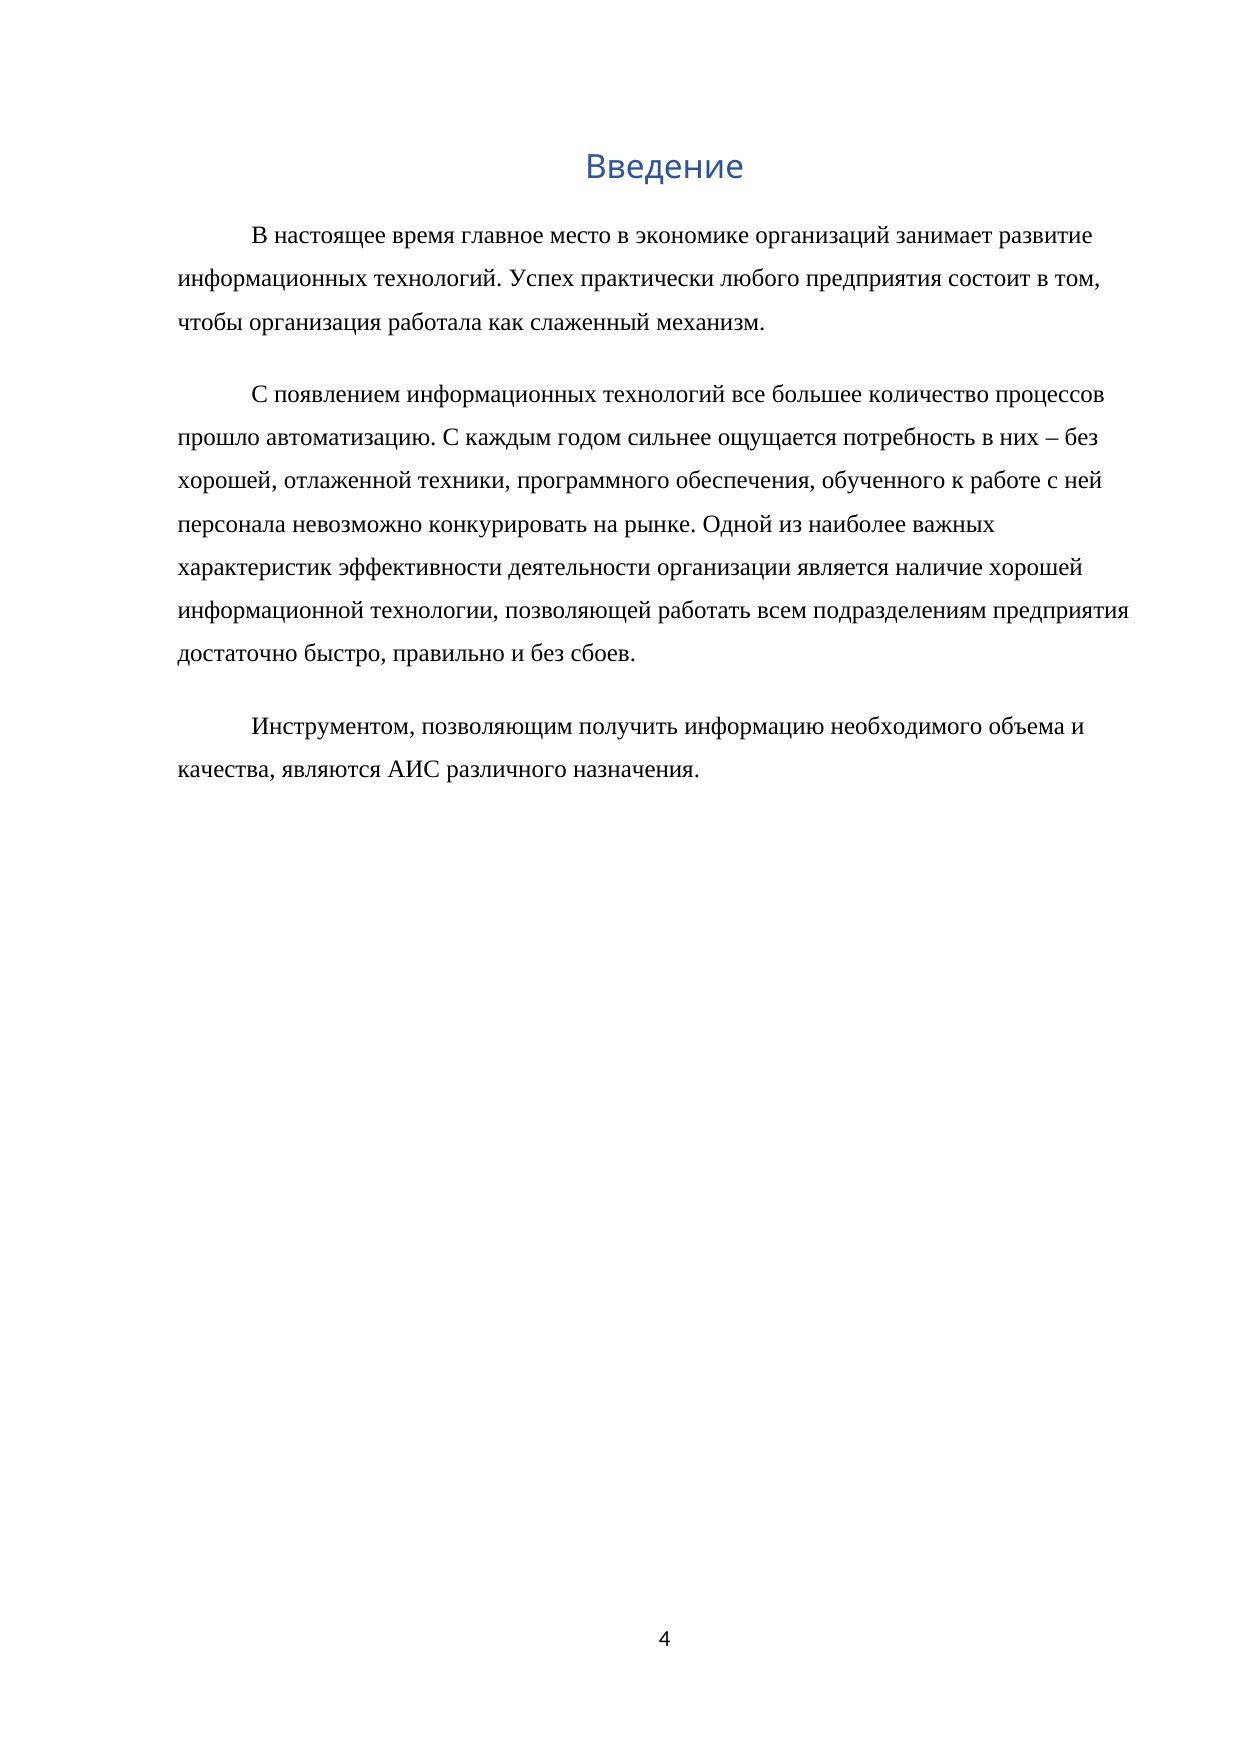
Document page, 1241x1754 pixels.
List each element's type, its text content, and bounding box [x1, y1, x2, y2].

text С появлением информационных технологий все большее количество процессов прошло автоматизацию. С каждым годом сильнее ощущается потребность в них – без хорошей, отлаженной техники, программного обеспечения, обученного к работе с ней персонала невозможно конкурировать на рынке. Одной из наиболее важных характеристик эффективности деятельности организации является наличие хорошей информационной технологии, позволяющей работать всем подразделениям предприятия достаточно быстро, правильно и без сбоев. [177, 379, 1152, 667]
text В настоящее время главное место в экономике организаций занимает развитие информационных технологий. Успех практически любого предприятия состоит в том, чтобы организация работала как слаженный механизм. [177, 220, 1152, 335]
text Инструментом, позволяющим получить информацию необходимого объема и качества, являются АИС различного назначения. [177, 711, 1152, 783]
subtitle Введение [177, 143, 1152, 188]
